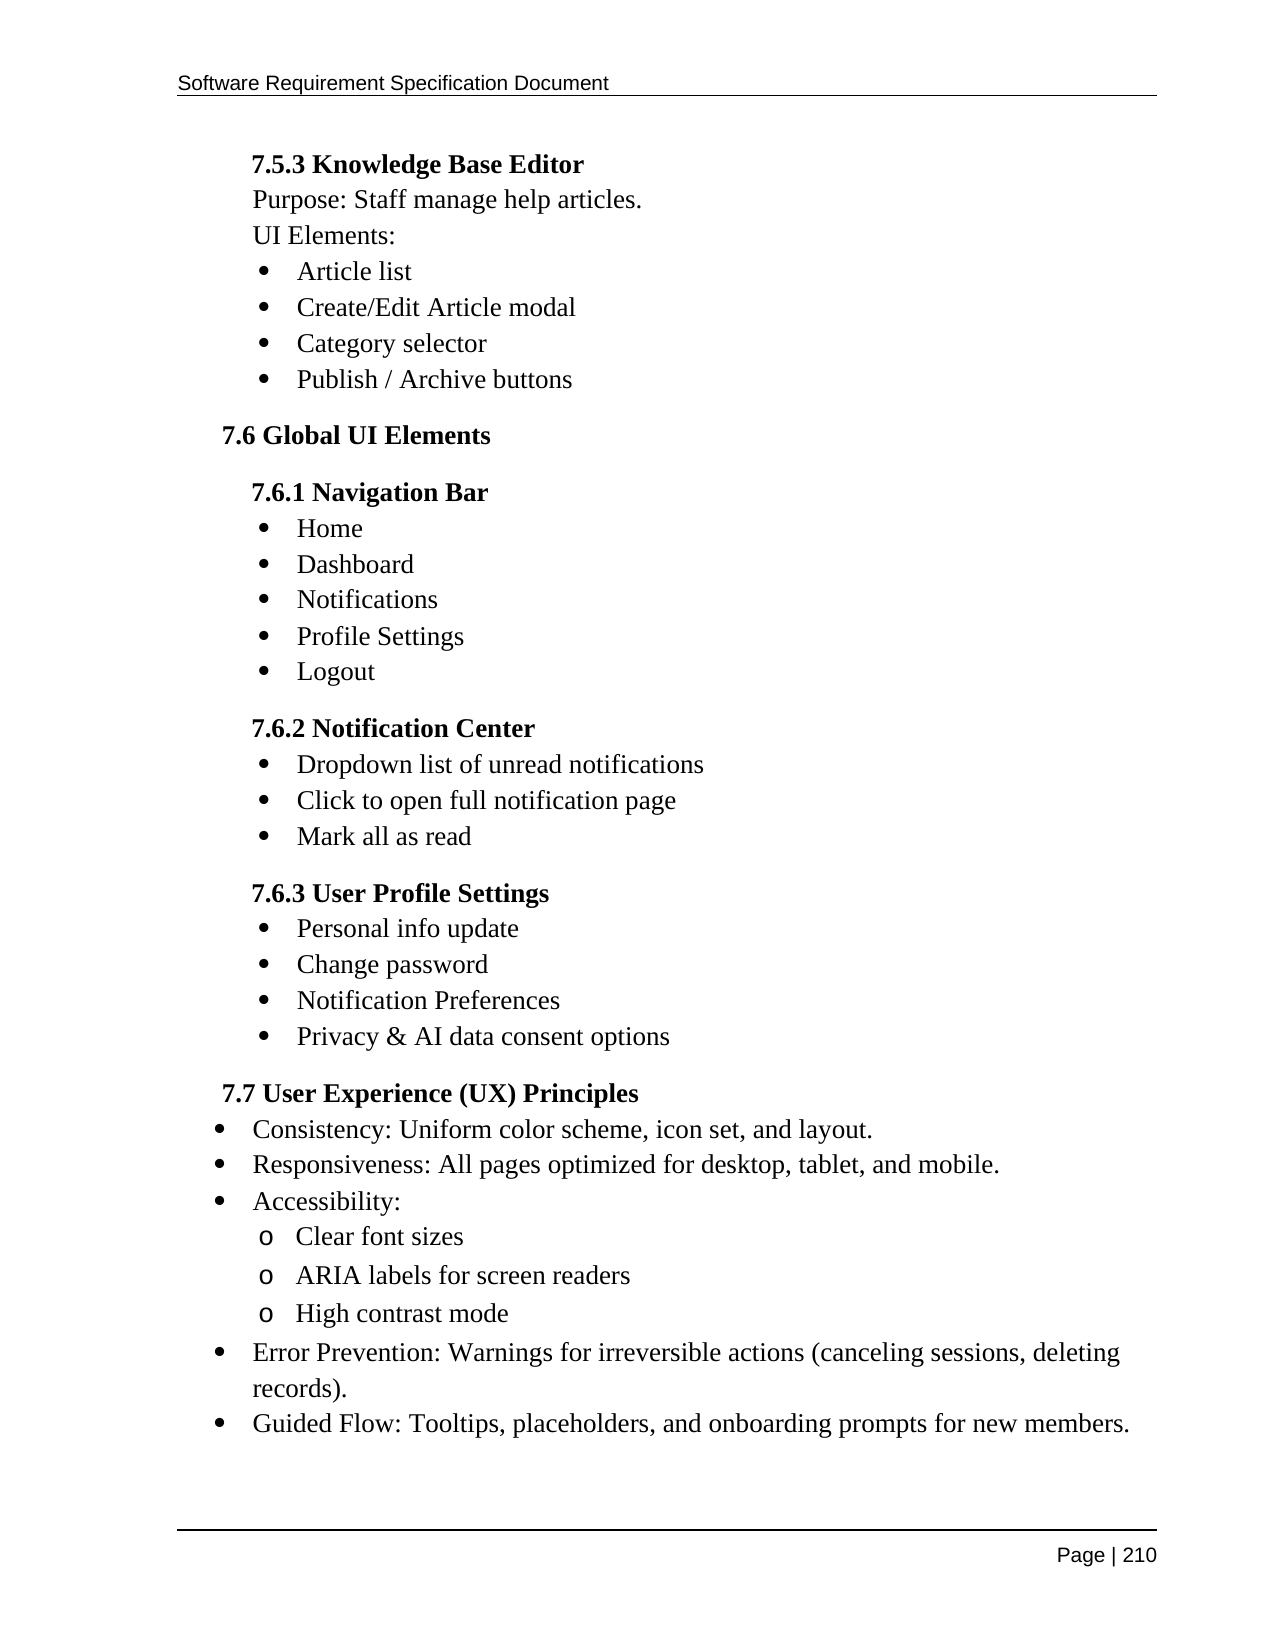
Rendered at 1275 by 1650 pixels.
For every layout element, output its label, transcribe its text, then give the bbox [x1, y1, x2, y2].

list Mark all as read [259, 820, 1157, 851]
list ARIA labels for screen readers [258, 1259, 1157, 1292]
list Profile Settings [259, 619, 1157, 651]
list Category selector [259, 327, 1157, 358]
list Clear font sizes [258, 1221, 1157, 1254]
subtitle 7.5.3 Knowledge Base Editor [251, 148, 1157, 179]
subtitle 7.6.3 User Profile Settings [251, 877, 1157, 908]
list Change password [259, 948, 1157, 979]
list Create/Edit Article modal [259, 291, 1157, 322]
list Home [259, 512, 1157, 543]
subtitle 7.6.2 Notification Center [251, 712, 1157, 743]
subtitle 7.6 Global UI Elements [222, 419, 1157, 451]
list Error Prevention: Warnings for irreversible actions (canceling sessions, deleting records). [215, 1336, 1157, 1403]
text Purpose: Staff manage help articles. [177, 183, 1157, 214]
list High contrast mode [258, 1297, 1157, 1331]
list Privacy & AI data consent options [259, 1020, 1157, 1051]
list Click to open full notification page [259, 784, 1157, 815]
list Accessibility: [215, 1184, 1157, 1216]
list Consistency: Uniform color scheme, icon set, and layout. [215, 1113, 1157, 1144]
subtitle 7.7 User Experience (UX) Principles [207, 1077, 1157, 1108]
list Publish / Archive buttons [259, 363, 1157, 394]
list Guided Flow: Tooltips, placeholders, and onboarding prompts for new members. [215, 1407, 1157, 1439]
list Notifications [259, 584, 1157, 615]
text UI Elements: [177, 219, 1157, 250]
list Notification Preferences [259, 984, 1157, 1016]
subtitle 7.6.1 Navigation Bar [251, 476, 1157, 507]
list Dashboard [259, 548, 1157, 579]
list Responsiveness: All pages optimized for desktop, tablet, and mobile. [215, 1149, 1157, 1180]
list Logout [259, 656, 1157, 687]
list Article list [259, 255, 1157, 286]
list Personal info update [259, 912, 1157, 944]
list Dropdown list of unread notifications [259, 748, 1157, 779]
